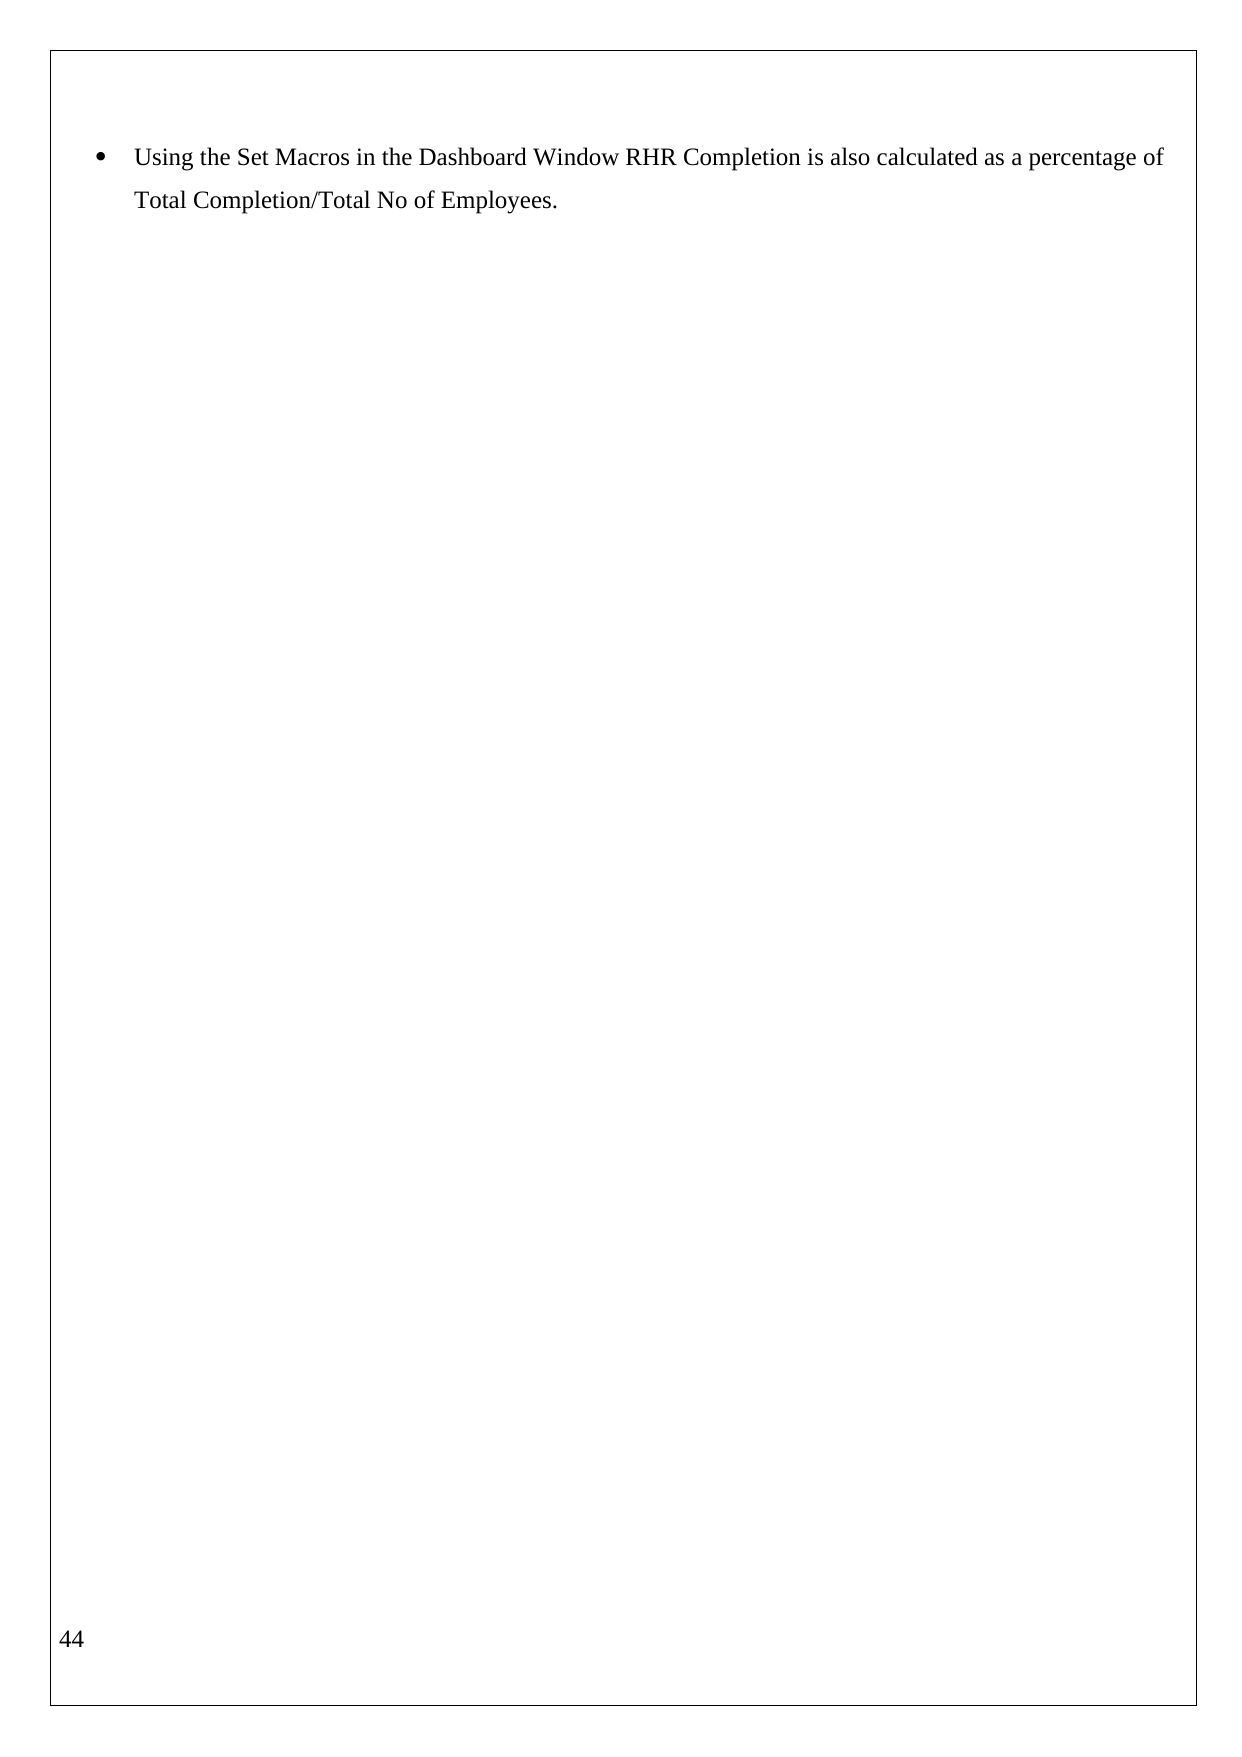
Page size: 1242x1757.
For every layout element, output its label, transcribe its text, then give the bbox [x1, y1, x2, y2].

list Using the Set Macros in the Dashboard Window RHR Completion is also calculated as a percentage of Total Completion/Total No of Employees. [96, 142, 1196, 213]
